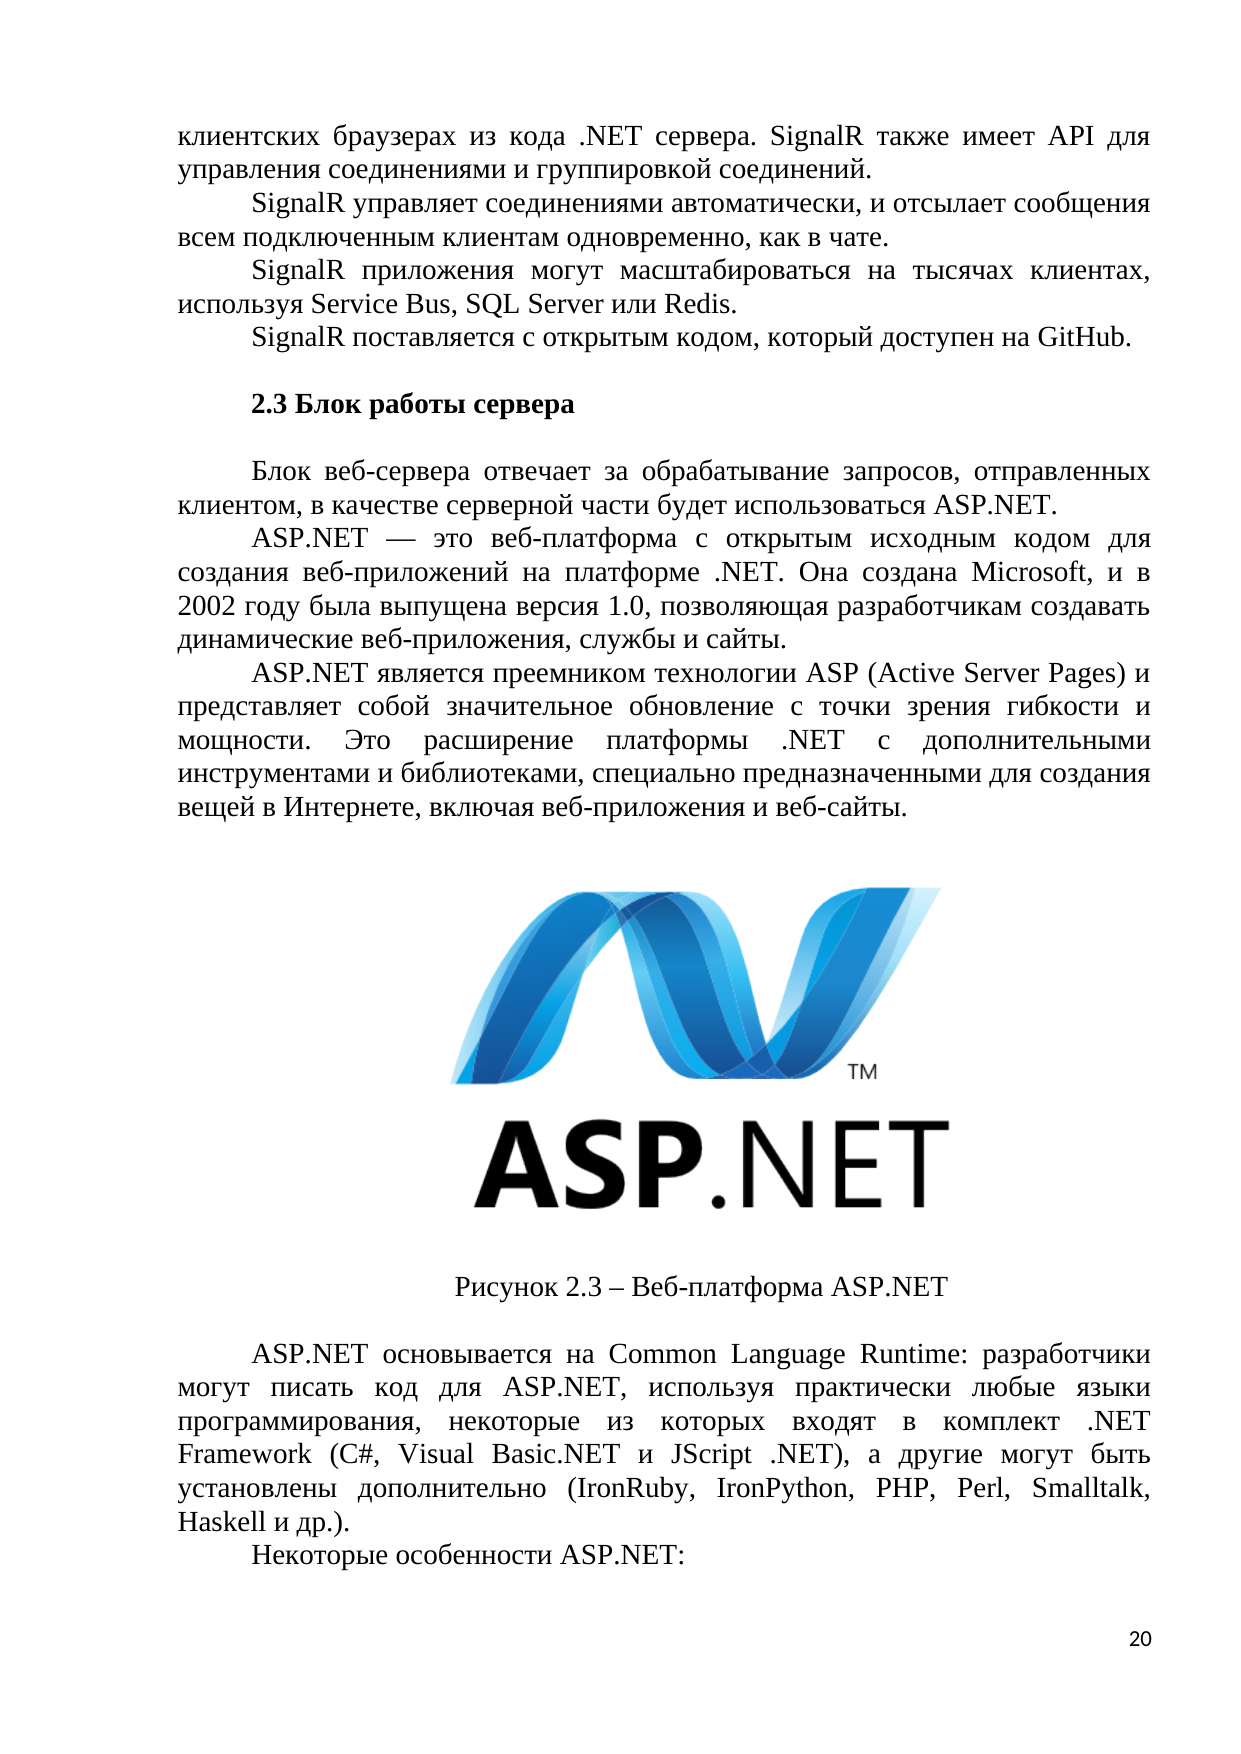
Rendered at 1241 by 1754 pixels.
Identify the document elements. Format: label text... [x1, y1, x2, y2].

text ASP.NET является преемником технологии ASP (Active Server Pages) и представляет собой значительное обновление с точки зрения гибкости и мощности. Это расширение платформы .NET с дополнительными инструментами и библиотеками, специально предназначенными для создания вещей в Интернете, включая веб-приложения и веб-сайты. [177, 655, 1152, 822]
text SignalR поставляется с открытым кодом, который доступен на GitHub. [177, 319, 1152, 353]
text SignalR приложения могут масштабироваться на тысячах клиентах, используя Service Bus, SQL Server или Redis. [177, 252, 1152, 319]
text Некоторые особенности ASP.NET: [177, 1537, 1152, 1571]
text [177, 118, 1152, 185]
picture [432, 856, 970, 1236]
text 2.3 Блок работы сервера [177, 386, 1152, 420]
text Блок веб-сервера отвечает за обрабатывание запросов, отправленных клиентом, в качестве серверной части будет использоваться ASP.NET. [177, 453, 1152, 521]
text ASP.NET основывается на Common Language Runtime: разработчики могут писать код для ASP.NET, используя практически любые языки программирования, некоторые из которых входят в комплект .NET Framework (C#, Visual Basic.NET и JScript .NET), а другие могут быть установлены дополнительно (IronRuby, IronPython, PHP, Perl, Smalltalk, Haskell и др.). [177, 1336, 1152, 1537]
text Рисунок 2.3 – Веб-платформа ASP.NET [177, 1269, 1152, 1302]
text ASP.NET — это веб-платформа с открытым исходным кодом для создания веб-приложений на платформе .NET. Она создана Microsoft, и в 2002 году была выпущена версия 1.0, позволяющая разработчикам создавать динамические веб-приложения, службы и сайты. [177, 521, 1152, 655]
text SignalR управляет соединениями автоматически, и отсылает сообщения всем подключенным клиентам одновременно, как в чате. [177, 185, 1152, 252]
